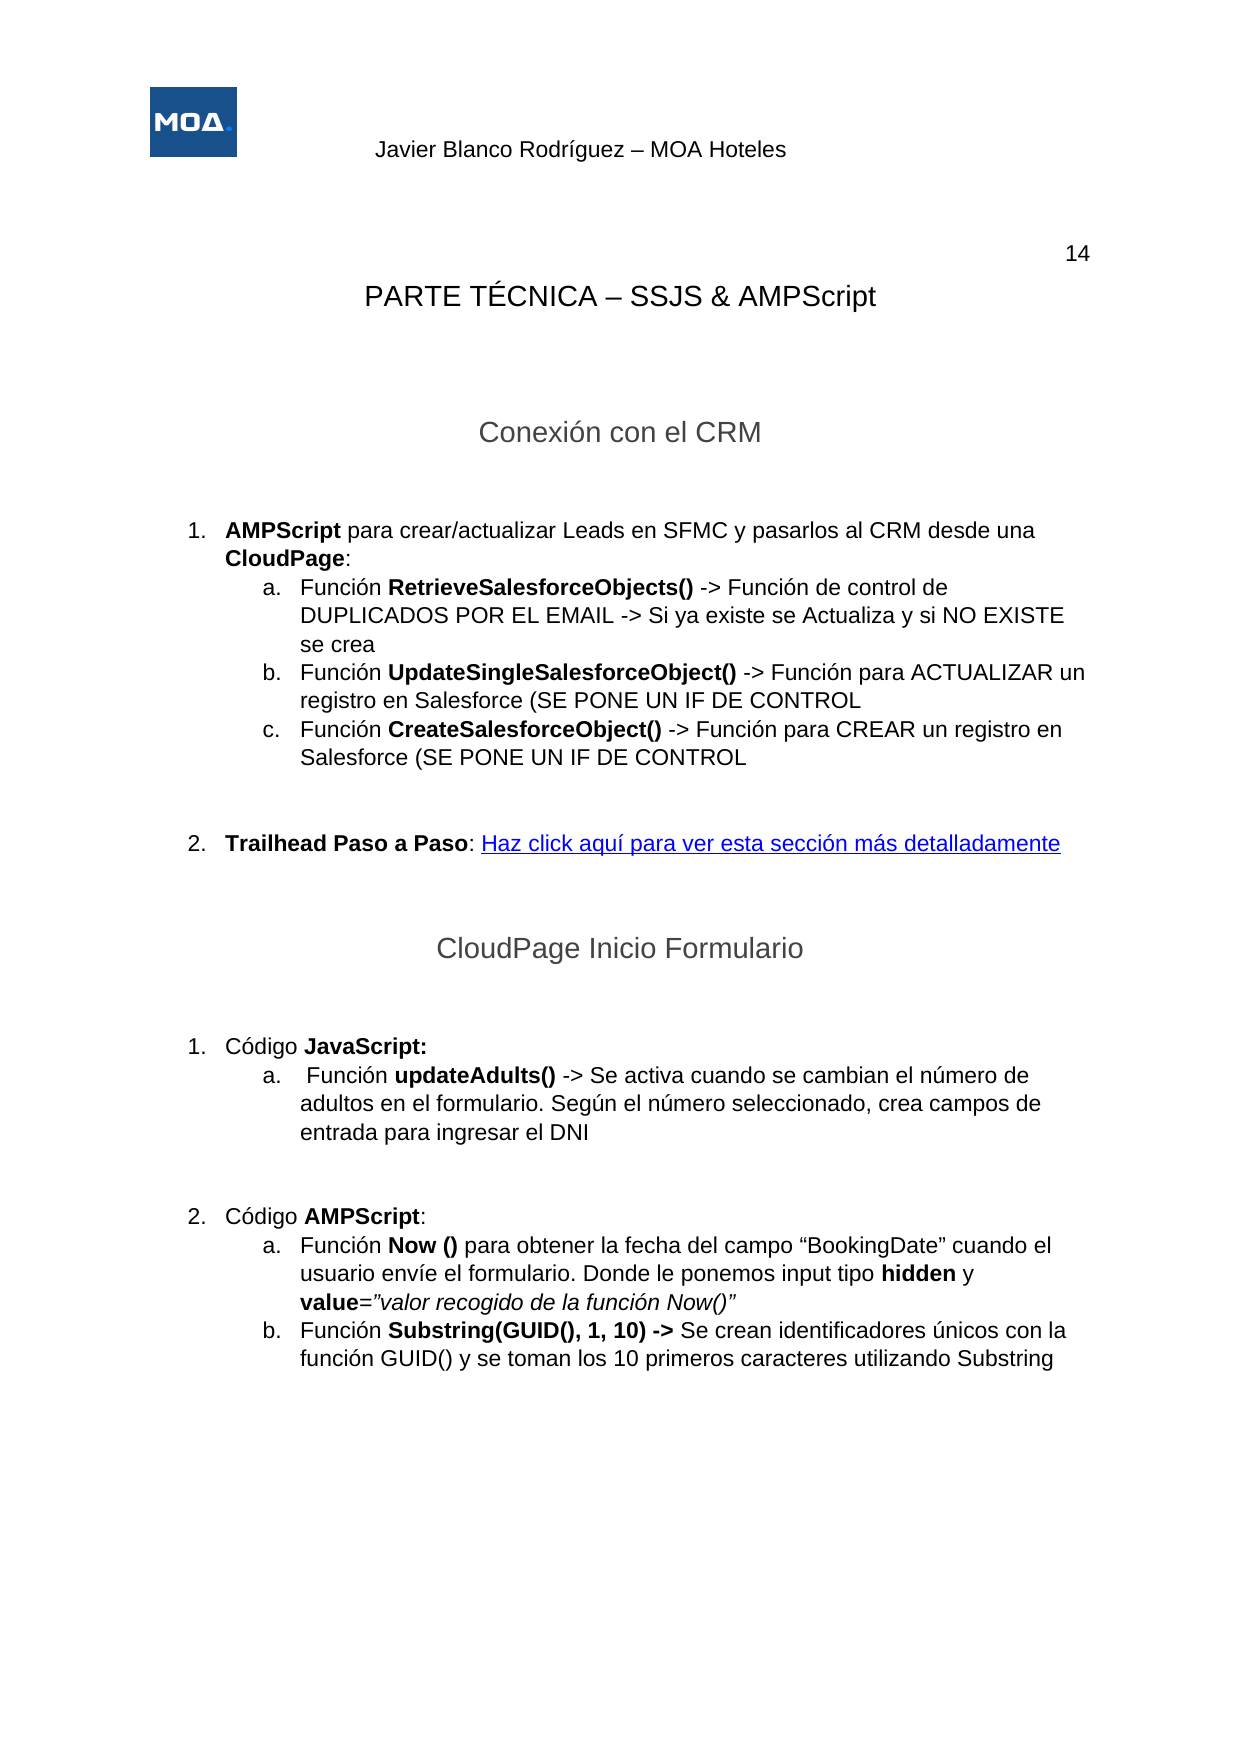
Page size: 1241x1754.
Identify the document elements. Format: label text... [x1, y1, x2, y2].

subtitle PARTE TÉCNICA – SSJS & AMPScript [150, 279, 1090, 312]
list Función UpdateSingleSalesforceObject() -> Función para ACTUALIZAR un registro en Salesforce (SE PONE UN IF DE CONTROL [262, 659, 1090, 714]
subtitle Conexión con el CRM [150, 414, 1090, 448]
subtitle CloudPage Inicio Formulario [150, 931, 1090, 964]
picture [150, 87, 237, 157]
list Función Now () para obtener la fecha del campo “BookingDate” cuando el usuario envíe el formulario. Donde le ponemos input tipo hidden y value=”valor recogido de la función Now()” [262, 1232, 1090, 1315]
list AMPScript para crear/actualizar Leads en SFMC y pasarlos al CRM desde una CloudPage: [187, 517, 1090, 572]
list Función CreateSalesforceObject() -> Función para CREAR un registro en Salesforce (SE PONE UN IF DE CONTROL [262, 716, 1090, 771]
list Código AMPScript: [187, 1203, 1090, 1229]
list Código JavaScript: [187, 1033, 1090, 1059]
list Función Substring(GUID(), 1, 10) -> Se crean identificadores únicos con la función GUID() y se toman los 10 primeros caracteres utilizando Substring [262, 1317, 1090, 1372]
list Trailhead Paso a Paso: Haz click aquí para ver esta sección más detalladamente [187, 830, 1090, 856]
list Función RetrieveSalesforceObjects() -> Función de control de DUPLICADOS POR EL EMAIL -> Si ya existe se Actualiza y si NO EXISTE se crea [262, 574, 1090, 657]
list Función updateAdults() -> Se activa cuando se cambian el número de adultos en el formulario. Según el número seleccionado, crea campos de entrada para ingresar el DNI [262, 1062, 1090, 1145]
